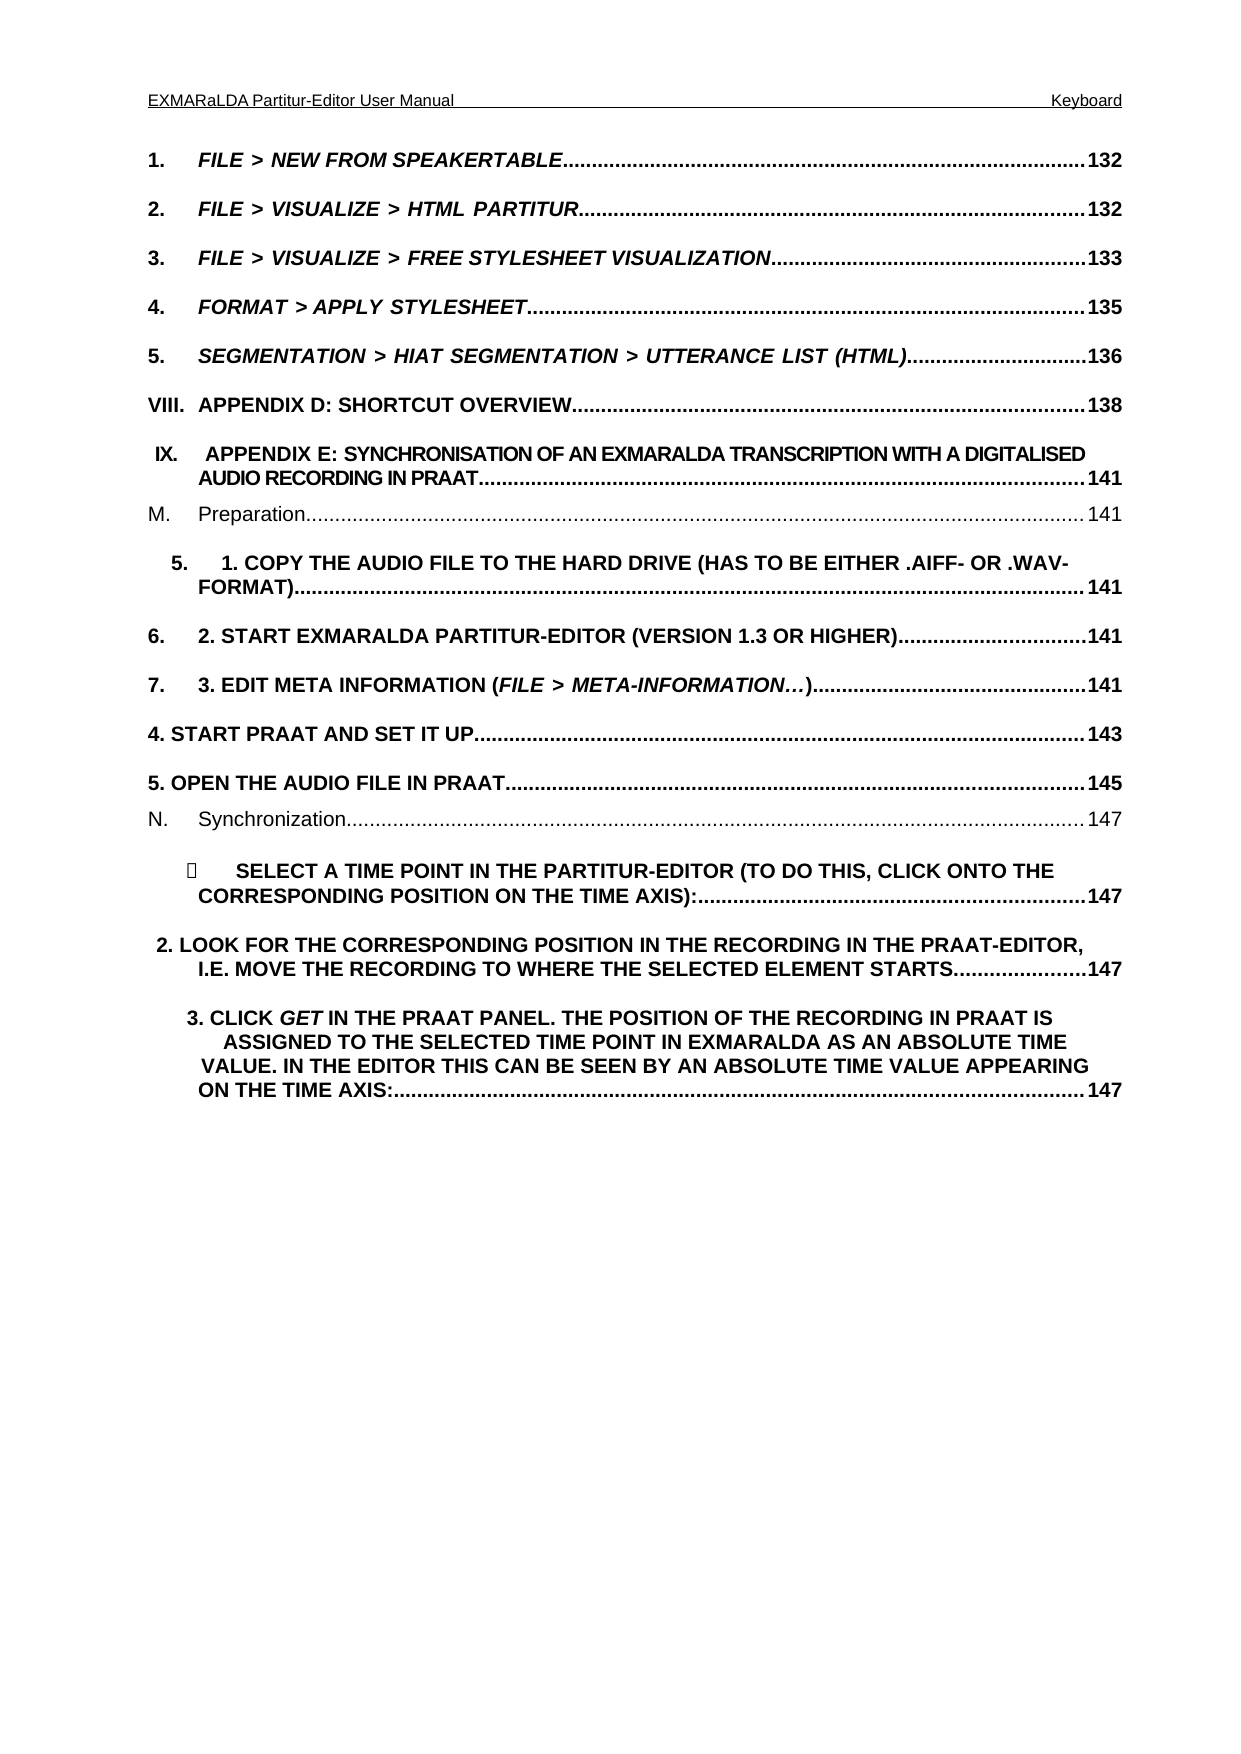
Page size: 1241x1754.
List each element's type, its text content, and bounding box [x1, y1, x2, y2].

text 4. Start Praat and set it up 143 [148, 722, 1093, 746]
text 3. Click Get in the Praat panel. The position of the recording in Praat is assigned to the selected time point in EXMARaLDA as an absolute time value. In the Editor this can be seen by an absolute time value appearing on the time axis: 147 [148, 1006, 1093, 1102]
text IX. Appendix E: SYNCHRONISATION OF AN EXMARALDA TRANSCRIPTION WITH A DIGITALISED AUDIO RECORDING IN PRAAT 141 [148, 441, 1093, 489]
text 3. File > Visualize > Free stylesheet visualization 133 [148, 246, 1093, 269]
text 4. Format > Apply Stylesheet 135 [148, 294, 1093, 318]
text VIII. Appendix D: Shortcut Overview 138 [148, 392, 1093, 416]
text 6. 2. Start EXMARaLDA Partitur-Editor (Version 1.3 or higher) 141 [148, 624, 1093, 648]
text  Select a time point in the Partitur-Editor (to do this, click onto the corresponding position on the time axis): 147 [148, 856, 1093, 908]
text 5. Segmentation > HIAT segmentation > Utterance list (HTML) 136 [148, 343, 1093, 367]
text 2. Look for the corresponding position in the recording in the Praat-Editor, i.e. move the recording to where the selected element starts. 147 [148, 933, 1093, 981]
text 5. Open the audio file in Praat 145 [148, 771, 1093, 794]
text 5. 1. Copy the audio file to the hard drive (has to be either .aiff- or .wav-Format). 141 [148, 551, 1093, 599]
text 1. File > New from speakertable 132 [148, 148, 1093, 172]
text 2. File > Visualize > HTML partitur 132 [148, 197, 1093, 221]
text N. Synchronization 147 [148, 807, 1093, 831]
text 7. 3. Edit meta information (File > Meta-Information…) 141 [148, 673, 1093, 697]
text M. Preparation 141 [148, 502, 1093, 526]
